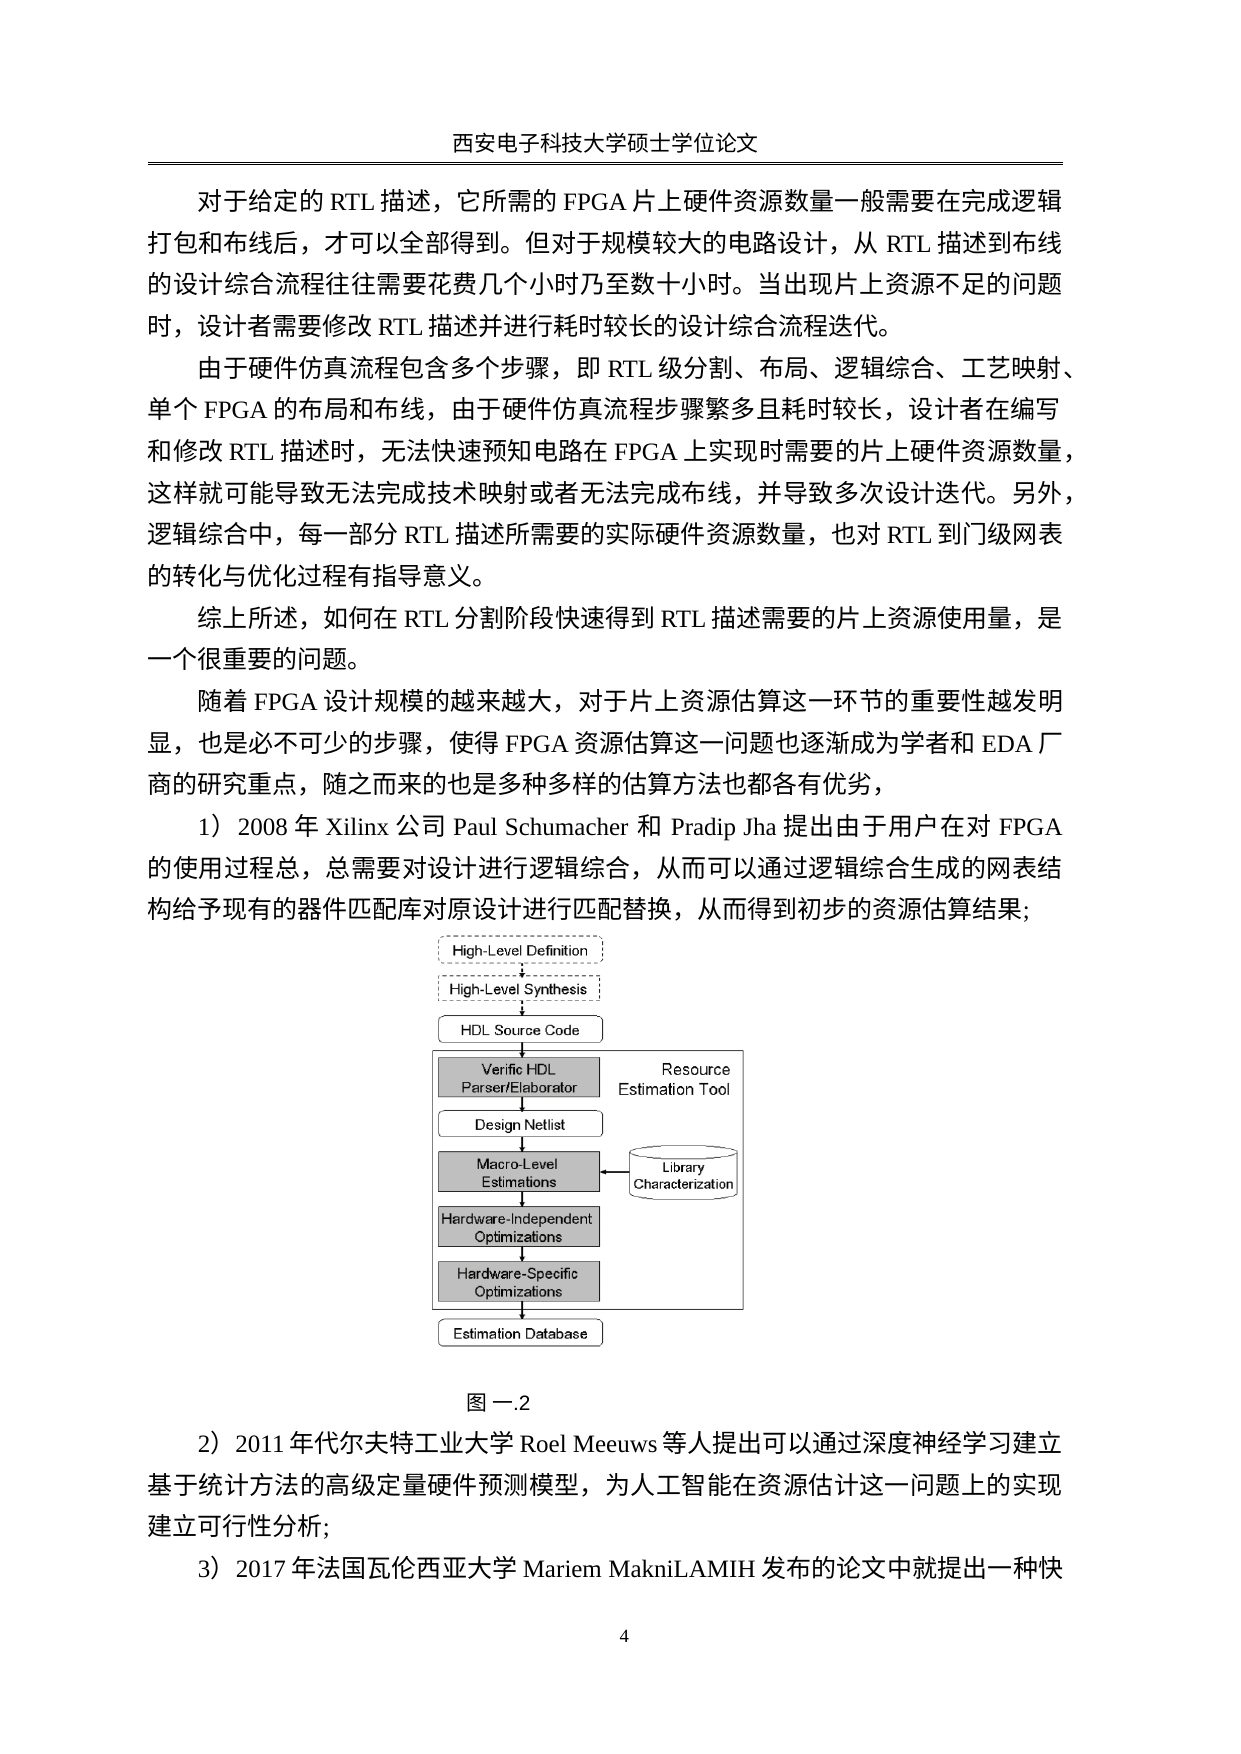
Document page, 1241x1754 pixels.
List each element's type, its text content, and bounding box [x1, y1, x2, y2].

picture [424, 930, 763, 1353]
text 1）2008年Xilinx公司Paul Schumacher 和 Pradip Jha提出由于用户在对FPGA的使用过程总，总需要对设计进行逻辑综合，从而可以通过逻辑综合生成的网表结构给予现有的器件匹配库对原设计进行匹配替换，从而得到初步的资源估算结果; [148, 802, 1063, 927]
text 随着FPGA设计规模的越来越大，对于片上资源估算这一环节的重要性越发明显，也是必不可少的步骤，使得FPGA资源估算这一问题也逐渐成为学者和EDA厂商的研究重点，随之而来的也是多种多样的估算方法也都各有优劣， [148, 677, 1063, 802]
text 对于给定的RTL描述，它所需的FPGA片上硬件资源数量一般需要在完成逻辑打包和布线后，才可以全部得到。但对于规模较大的电路设计，从RTL描述到布线的设计综合流程往往需要花费几个小时乃至数十小时。当出现片上资源不足的问题时，设计者需要修改RTL描述并进行耗时较长的设计综合流程迭代。 [148, 177, 1063, 344]
text 综上所述，如何在RTL分割阶段快速得到RTL描述需要的片上资源使用量，是一个很重要的问题。 [148, 594, 1063, 677]
text 由于硬件仿真流程包含多个步骤，即RTL级分割、布局、逻辑综合、工艺映射、单个FPGA的布局和布线，由于硬件仿真流程步骤繁多且耗时较长，设计者在编写和修改RTL描述时，无法快速预知电路在FPGA上实现时需要的片上硬件资源数量，这样就可能导致无法完成技术映射或者无法完成布线，并导致多次设计迭代。另外，逻辑综合中，每一部分RTL描述所需要的实际硬件资源数量，也对RTL到门级网表的转化与优化过程有指导意义。 [148, 344, 1063, 594]
text 3）2017年法国瓦伦西亚大学Mariem MakniLAMIH发布的论文中就提出一种快速粗略的FPGA资源计算方法，对电路设计进行快速粗略的逻辑综合、技术映射、布局布线等流程，得到的结果作为资源的估计数量； [148, 1544, 1063, 1586]
